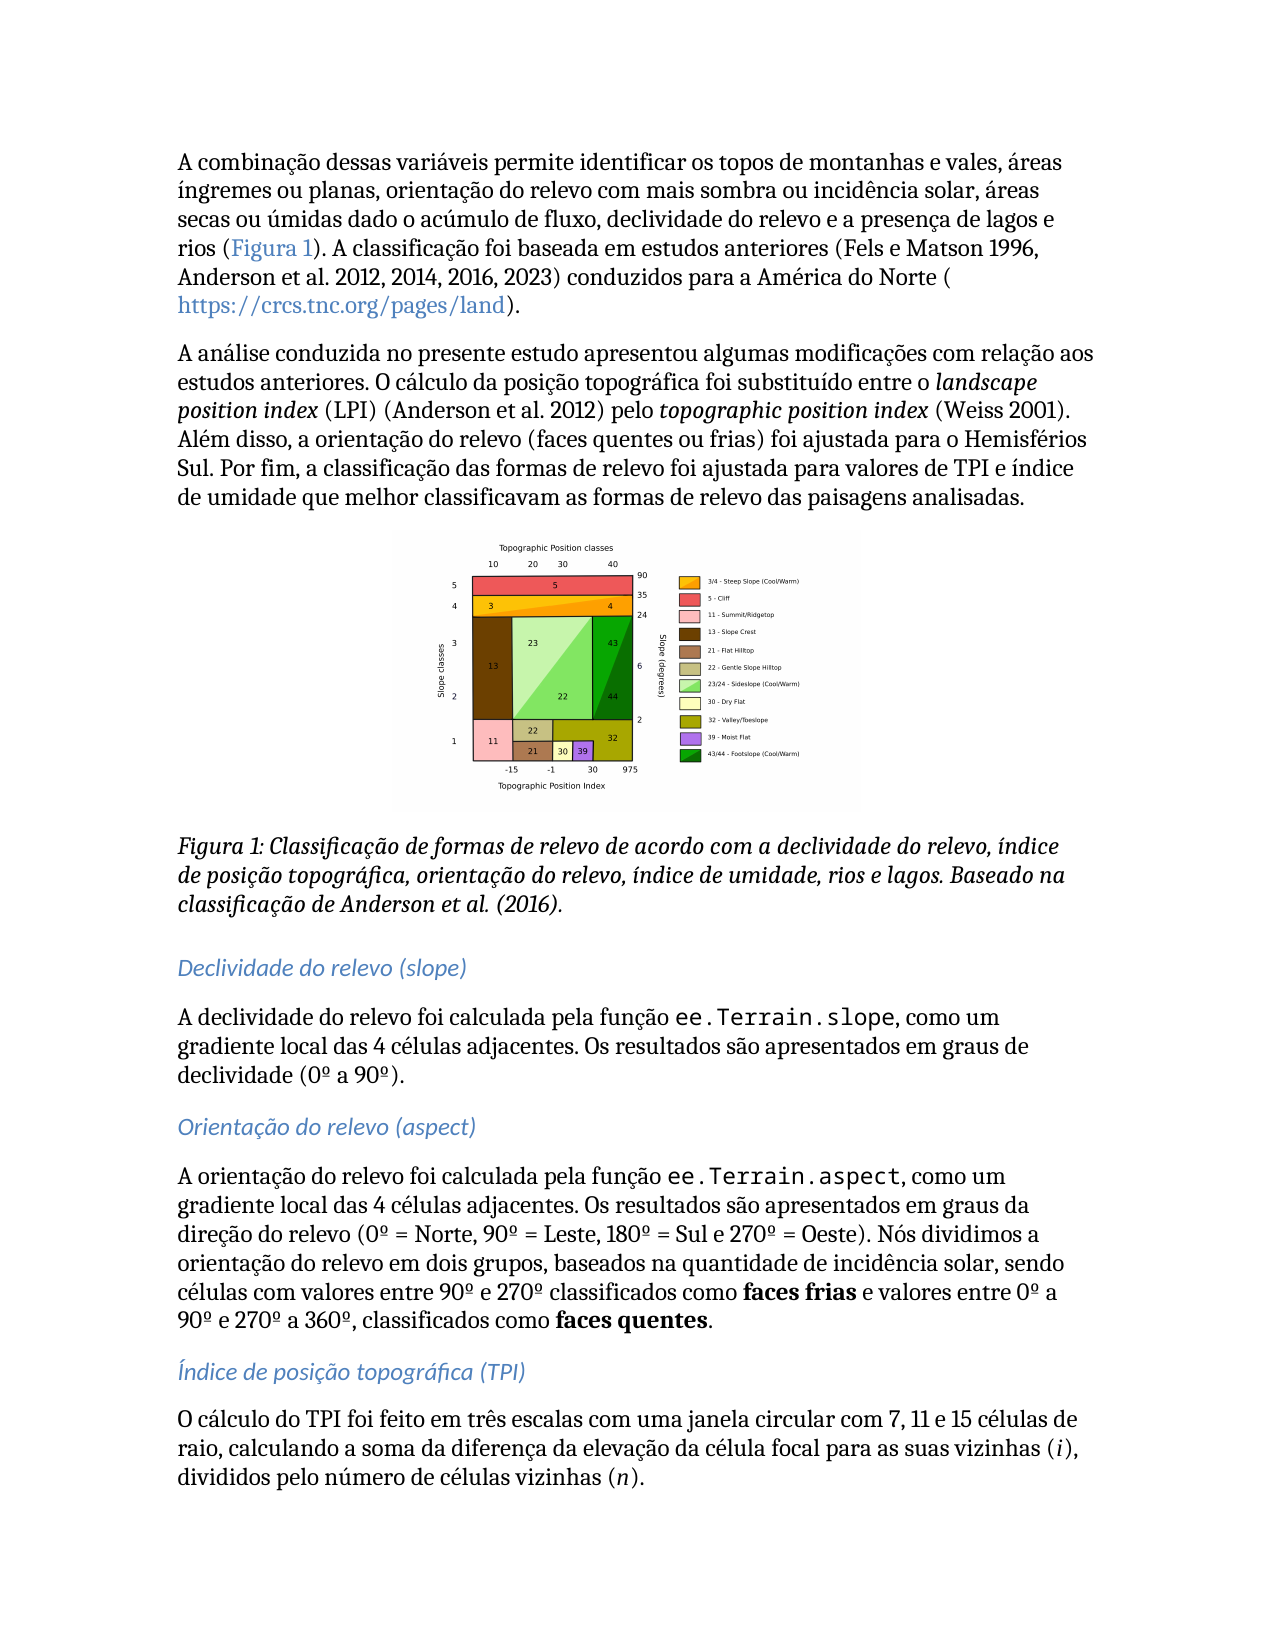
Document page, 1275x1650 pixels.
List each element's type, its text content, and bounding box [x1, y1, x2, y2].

subtitle Declividade do relevo (slope) [177, 952, 1098, 982]
picture [391, 530, 861, 812]
subtitle Índice de posição topográfica (TPI) [177, 1356, 1098, 1386]
text A combinação dessas variáveis permite identificar os topos de montanhas e vales, áreas íngremes ou planas, orientação do relevo com mais sombra ou incidência solar, áreas secas ou úmidas dado o acúmulo de fluxo, declividade do relevo e a presença de lagos e rios (Figura 1). A classificação foi baseada em estudos anteriores (Fels e Matson 1996, Anderson et al. 2012, 2014, 2016, 2023) conduzidos para a América do Norte ( https://crcs.tnc.org/pages/land). [177, 148, 1098, 320]
text A análise conduzida no presente estudo apresentou algumas modificações com relação aos estudos anteriores. O cálculo da posição topográfica foi substituído entre o landscape position index (LPI) (Anderson et al. 2012) pelo topographic position index (Weiss 2001). Além disso, a orientação do relevo (faces quentes ou frias) foi ajustada para o Hemisférios Sul. Por fim, a classificação das formas de relevo foi ajustada para valores de TPI e índice de umidade que melhor classificavam as formas de relevo das paisagens analisadas. [177, 339, 1098, 511]
text A orientação do relevo foi calculada pela função ee.Terrain.aspect, como um gradiente local das 4 células adjacentes. Os resultados são apresentados em graus da direção do relevo (0º = Norte, 90º = Leste, 180º = Sul e 270º = Oeste). Nós dividimos a orientação do relevo em dois grupos, baseados na quantidade de incidência solar, sendo células com valores entre 90º e 270º classificados como faces frias e valores entre 0º a 90º e 270º a 360º, classificados como faces quentes. [177, 1160, 1098, 1335]
subtitle Orientação do relevo (aspect) [177, 1111, 1098, 1141]
text O cálculo do TPI foi feito em três escalas com uma janela circular com 7, 11 e 15 células de raio, calculando a soma da diferença da elevação da célula focal para as suas vizinhas (), divididos pelo número de células vizinhas (). [177, 1405, 1098, 1491]
table_header Figura 1: Classificação de formas de relevo de acordo com a declividade do relevo, índice de posição topográfica, orientação do relevo, índice de umidade, rios e lagos. Baseado na classificação de Anderson et al. (2016). [166, 530, 1087, 931]
text A declividade do relevo foi calculada pela função ee.Terrain.slope, como um gradiente local das 4 células adjacentes. Os resultados são apresentados em graus de declividade (0º a 90º). [177, 1001, 1098, 1090]
